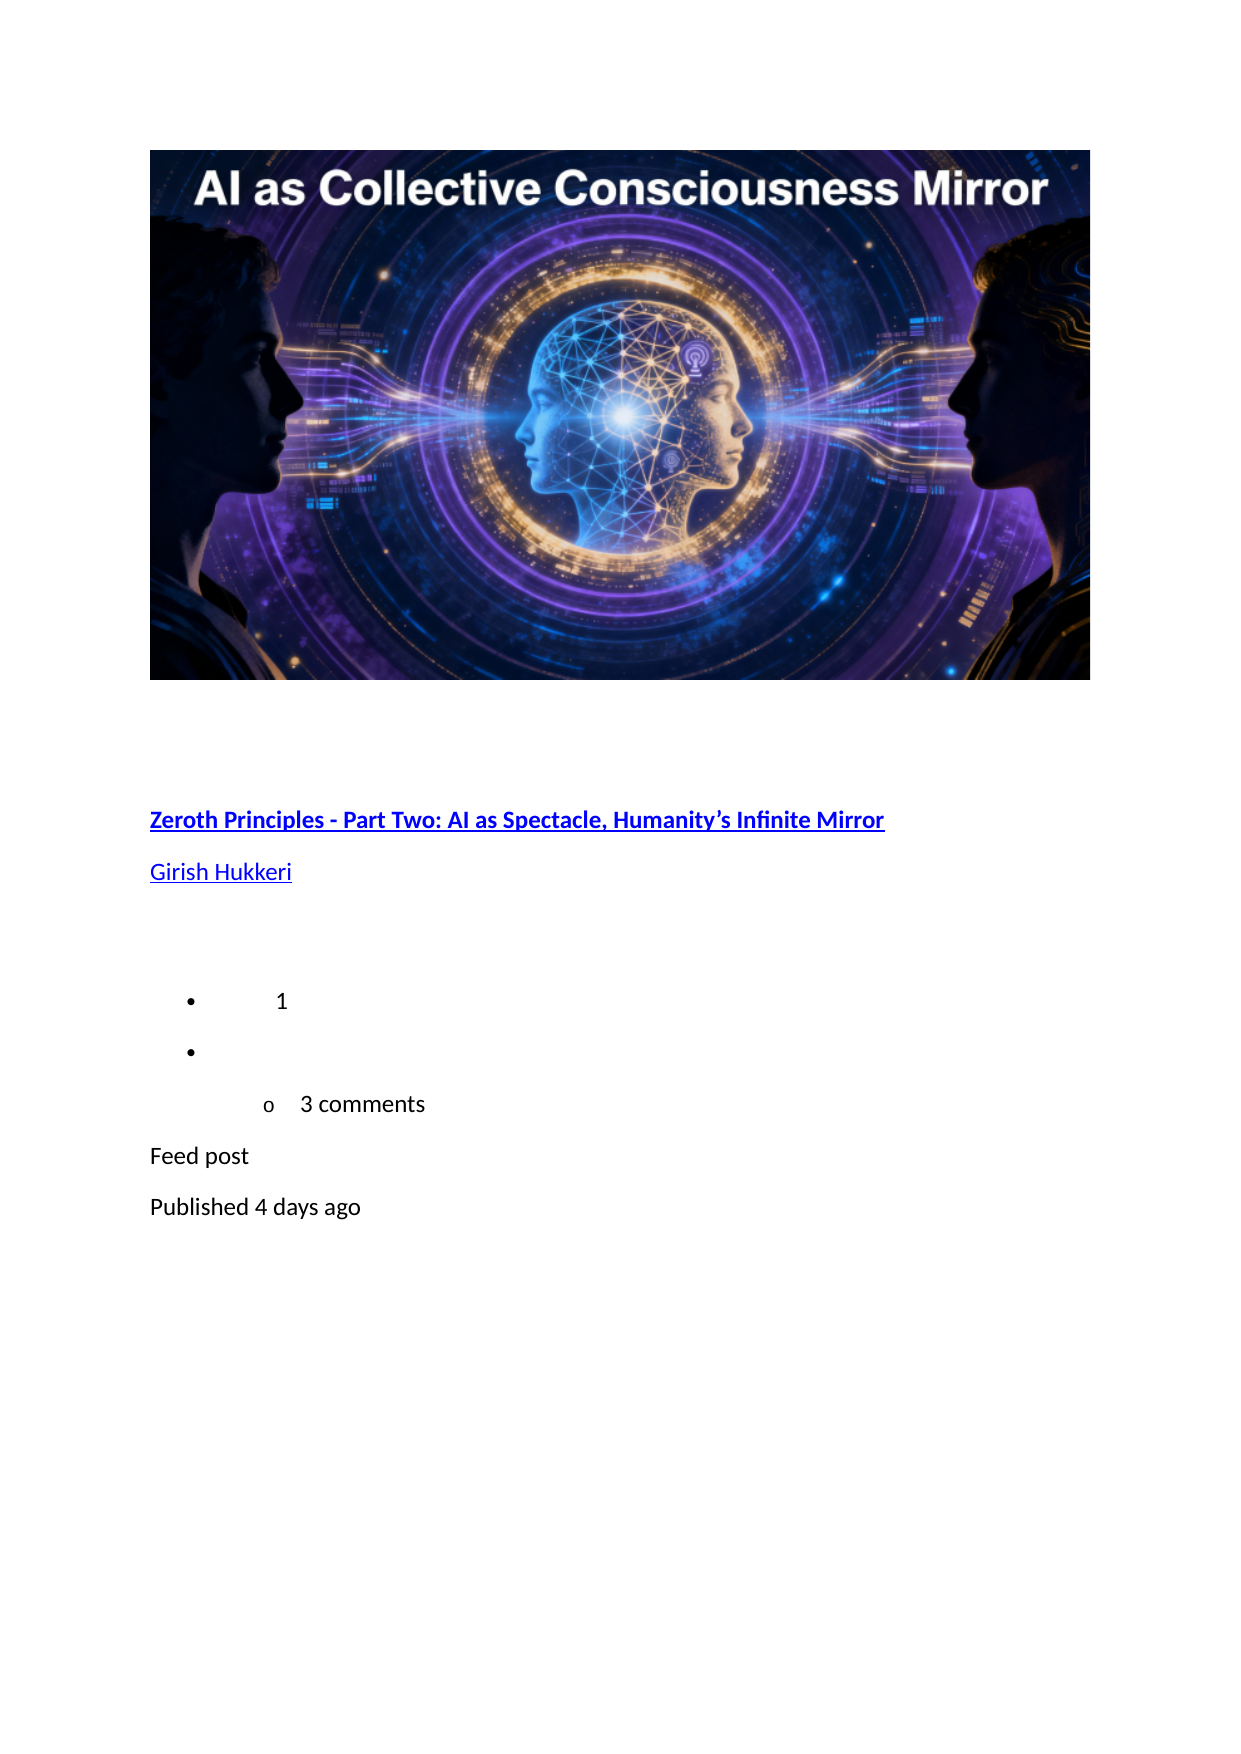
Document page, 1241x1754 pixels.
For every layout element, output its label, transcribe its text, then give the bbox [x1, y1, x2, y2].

text Girish Hukkeri [150, 856, 1090, 886]
text Feed post [150, 1140, 1090, 1170]
list 1 [187, 959, 1090, 1015]
list 3 comments [262, 1088, 1090, 1119]
text Zeroth Principles - Part Two: AI as Spectacle, Humanity’s Infinite Mirror [150, 804, 1090, 834]
text Published 4 days ago [150, 1192, 1090, 1222]
picture [150, 150, 1091, 680]
